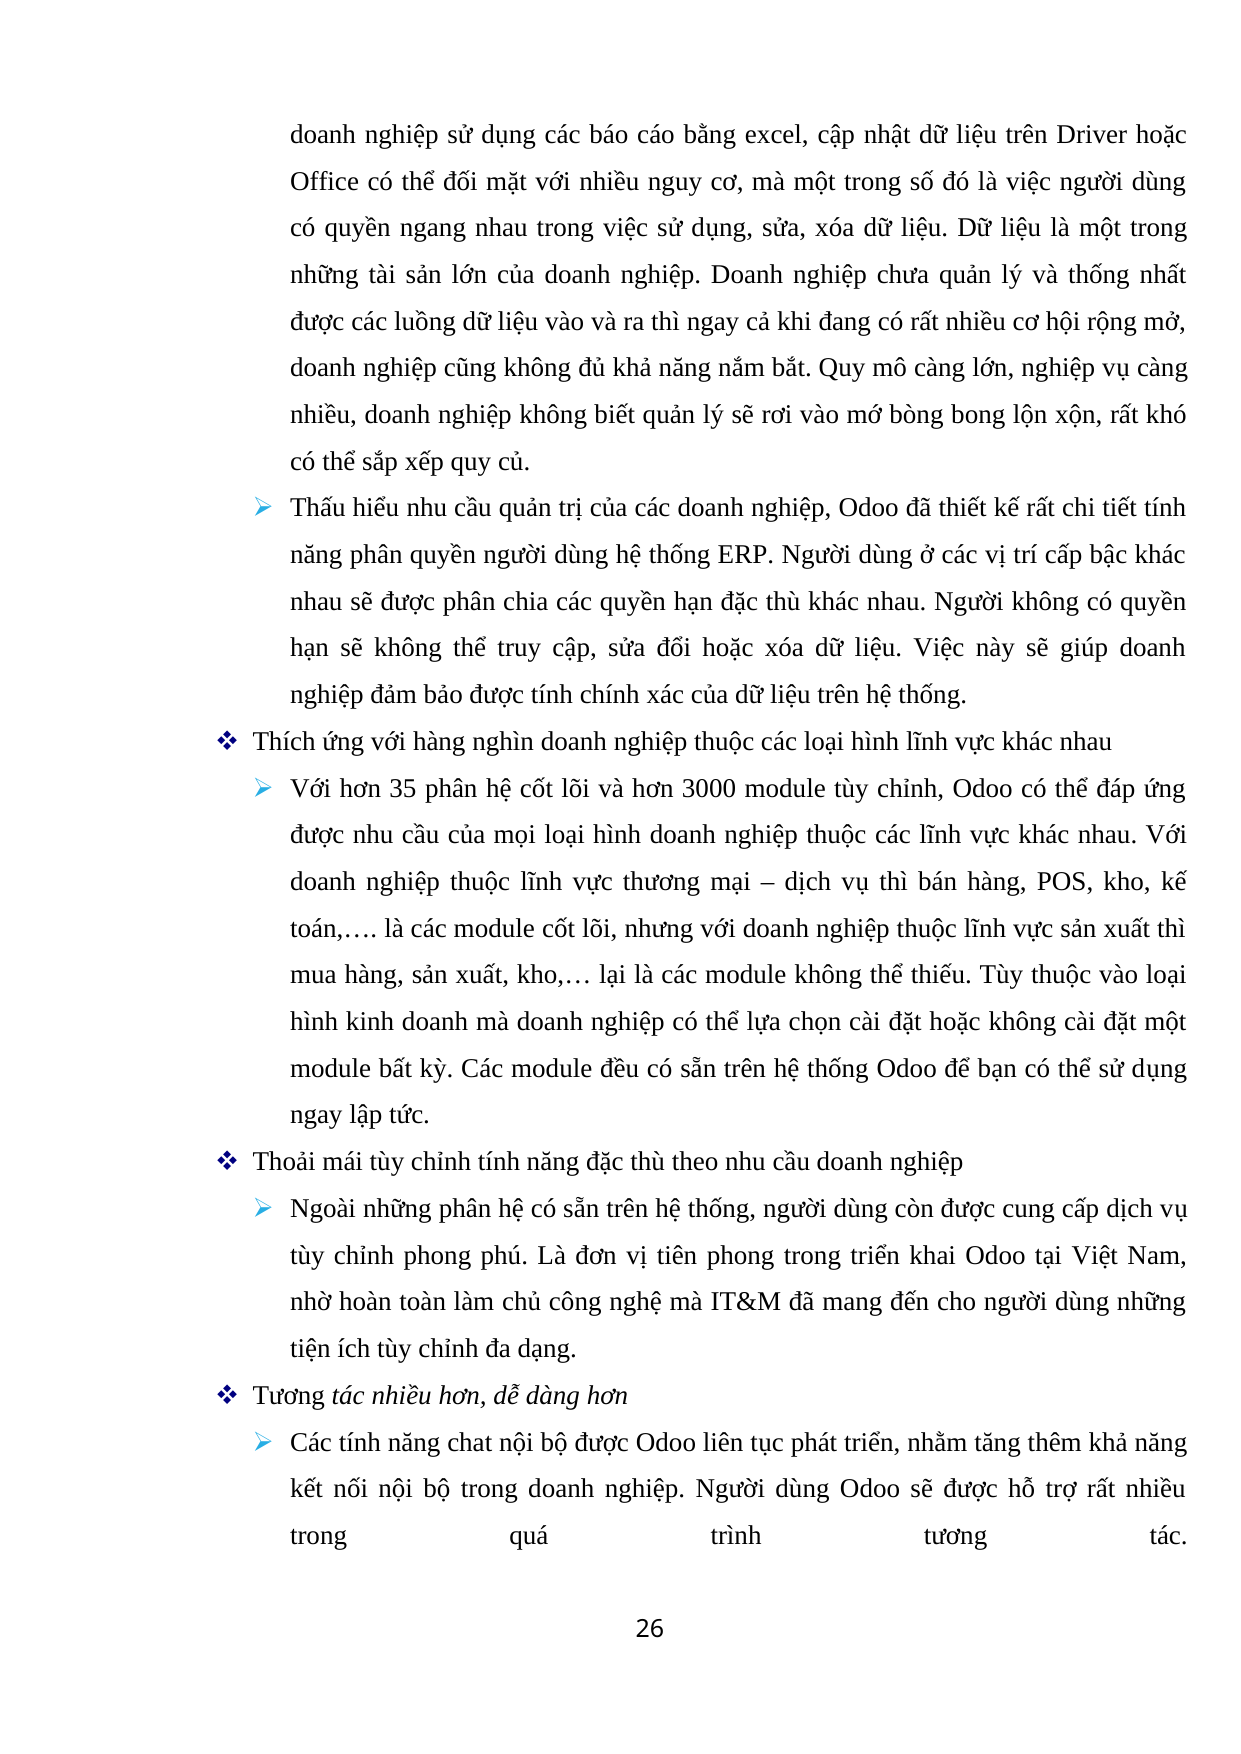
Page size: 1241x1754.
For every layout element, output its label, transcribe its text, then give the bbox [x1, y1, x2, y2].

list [252, 118, 1188, 476]
list Tương tác nhiều hơn, dễ dàng hơn [215, 1379, 1188, 1410]
list Thích ứng với hàng nghìn doanh nghiệp thuộc các loại hình lĩnh vực khác nhau [215, 725, 1188, 756]
list Với hơn 35 phân hệ cốt lõi và hơn 3000 module tùy chỉnh, Odoo có thể đáp ứng được nhu cầu của mọi loại hình doanh nghiệp thuộc các lĩnh vực khác nhau. Với doanh nghiệp thuộc lĩnh vực thương mại – dịch vụ thì bán hàng, POS, kho, kế toán,…. là các module cốt lõi, nhưng với doanh nghiệp thuộc lĩnh vực sản xuất thì mua hàng, sản xuất, kho,… lại là các module không thể thiếu. Tùy thuộc vào loại hình kinh doanh mà doanh nghiệp có thể lựa chọn cài đặt hoặc không cài đặt một module bất kỳ. Các module đều có sẵn trên hệ thống Odoo để bạn có thể sử dụng ngay lập tức. [252, 772, 1188, 1130]
list Ngoài những phân hệ có sẵn trên hệ thống, người dùng còn được cung cấp dịch vụ tùy chỉnh phong phú. Là đơn vị tiên phong trong triển khai Odoo tại Việt Nam, nhờ hoàn toàn làm chủ công nghệ mà IT&M đã mang đến cho người dùng những tiện ích tùy chỉnh đa dạng. [252, 1192, 1188, 1363]
list Thoải mái tùy chỉnh tính năng đặc thù theo nhu cầu doanh nghiệp [215, 1145, 1188, 1176]
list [252, 1426, 1188, 1550]
list Thấu hiểu nhu cầu quản trị của các doanh nghiệp, Odoo đã thiết kế rất chi tiết tính năng phân quyền người dùng hệ thống ERP. Người dùng ở các vị trí cấp bậc khác nhau sẽ được phân chia các quyền hạn đặc thù khác nhau. Người không có quyền hạn sẽ không thể truy cập, sửa đổi hoặc xóa dữ liệu. Việc này sẽ giúp doanh nghiệp đảm bảo được tính chính xác của dữ liệu trên hệ thống. [252, 491, 1188, 709]
